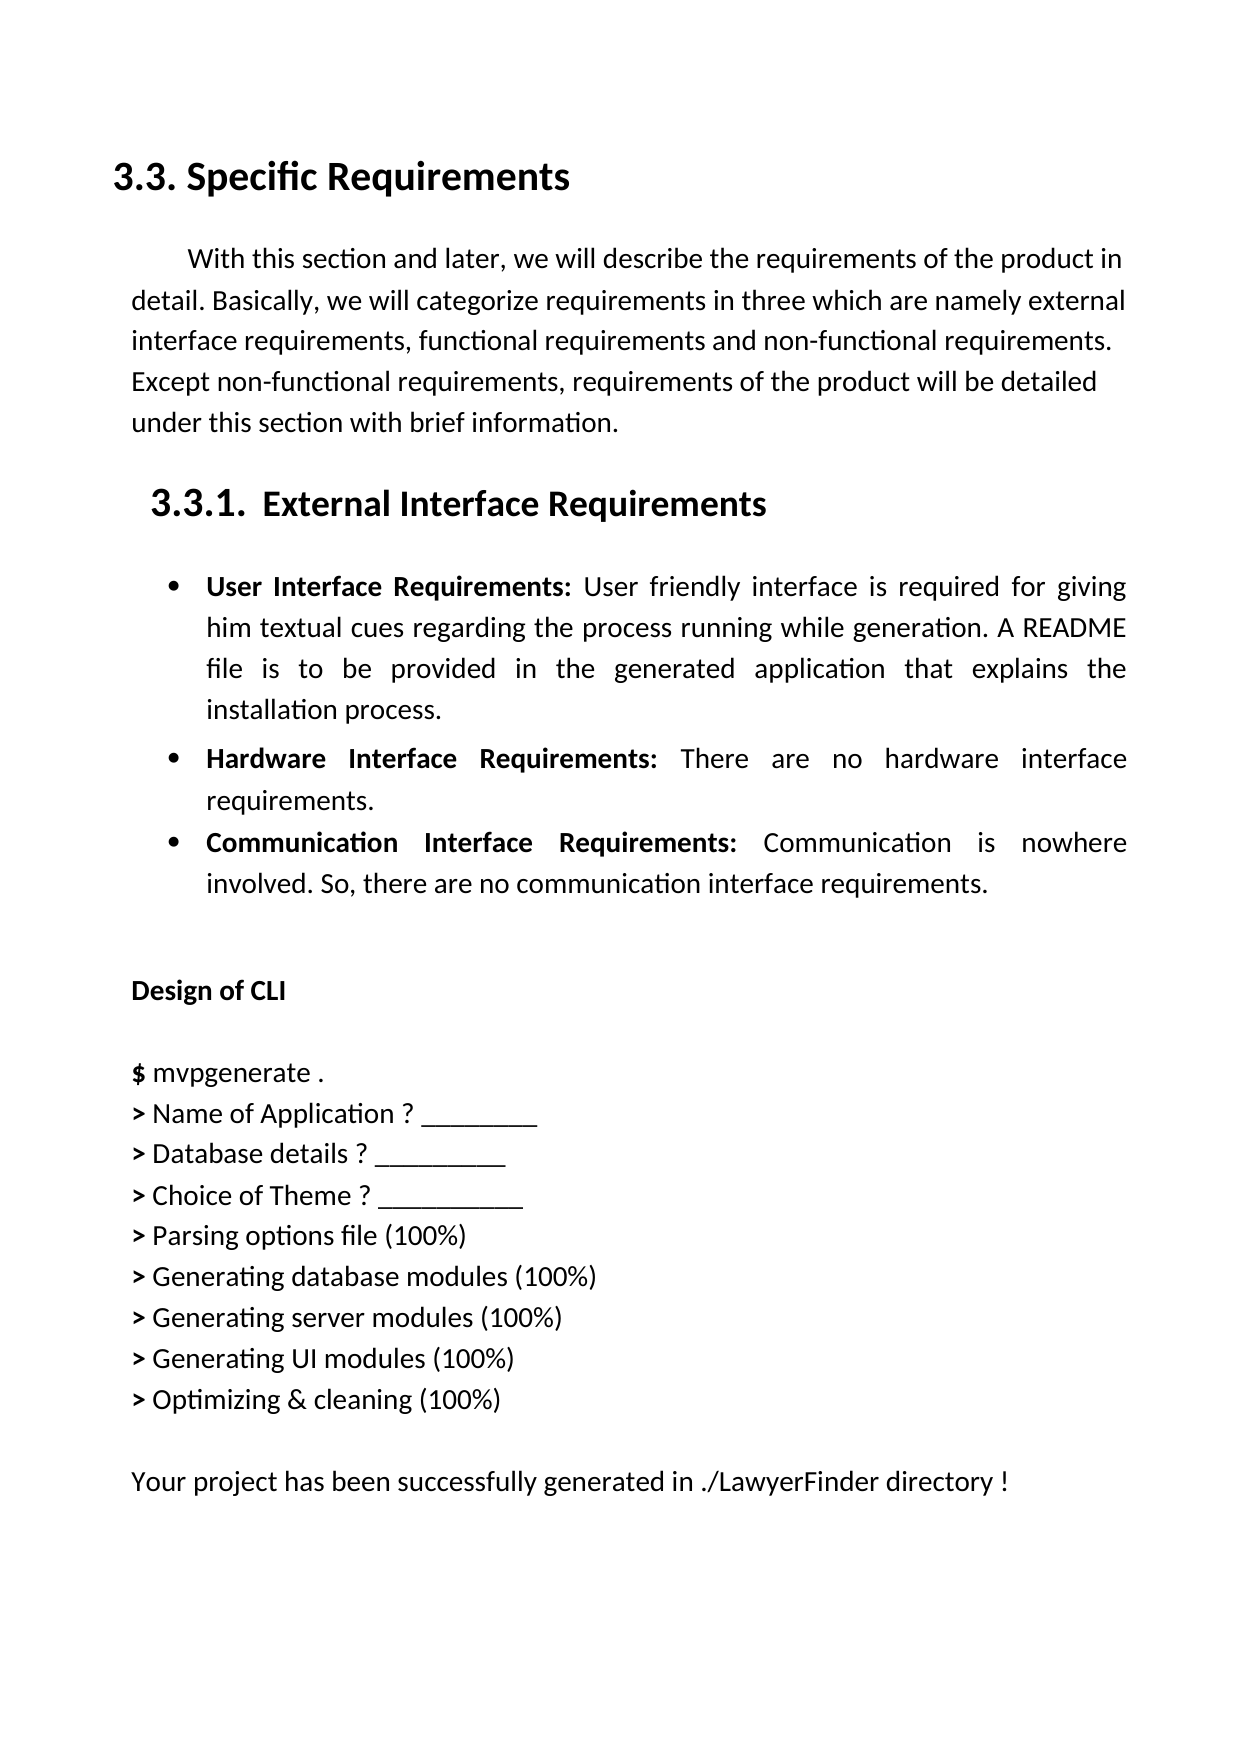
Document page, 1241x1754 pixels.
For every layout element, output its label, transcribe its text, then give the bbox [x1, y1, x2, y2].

text > Optimizing & cleaning (100%) [131, 1381, 1128, 1417]
text > Generating server modules (100%) [131, 1299, 1128, 1335]
text $ mvpgenerate . [131, 1054, 1128, 1089]
list Hardware Interface Requirements: There are no hardware interface requirements. [169, 741, 1128, 817]
text > Name of Application ? ________ [131, 1095, 1128, 1130]
text With this section and later, we will describe the requirements of the product in detail. Basically, we will categorize requirements in three which are namely external interface requirements, functional requirements and non-functional requirements. Except non-functional requirements, requirements of the product will be detailed under this section with brief information. [131, 241, 1128, 440]
text > Generating UI modules (100%) [131, 1340, 1128, 1376]
text > Database details ? _________ [131, 1136, 1128, 1171]
text Your project has been successfully generated in ./LawyerFinder directory ! [131, 1463, 1128, 1499]
text Design of CLI [131, 972, 1128, 1007]
text 3.3. Specific Requirements [112, 150, 1128, 201]
list External Interface Requirements [150, 477, 1128, 526]
list Communication Interface Requirements: Communication is nowhere involved. So, there are no communication interface requirements. [169, 824, 1128, 901]
text > Generating database modules (100%) [131, 1258, 1128, 1294]
text > Choice of Theme ? __________ [131, 1177, 1128, 1212]
text > Parsing options file (100%) [131, 1217, 1128, 1253]
list User Interface Requirements: User friendly interface is required for giving him textual cues regarding the process running while generation. A README file is to be provided in the generated application that explains the installation process. [169, 568, 1128, 727]
